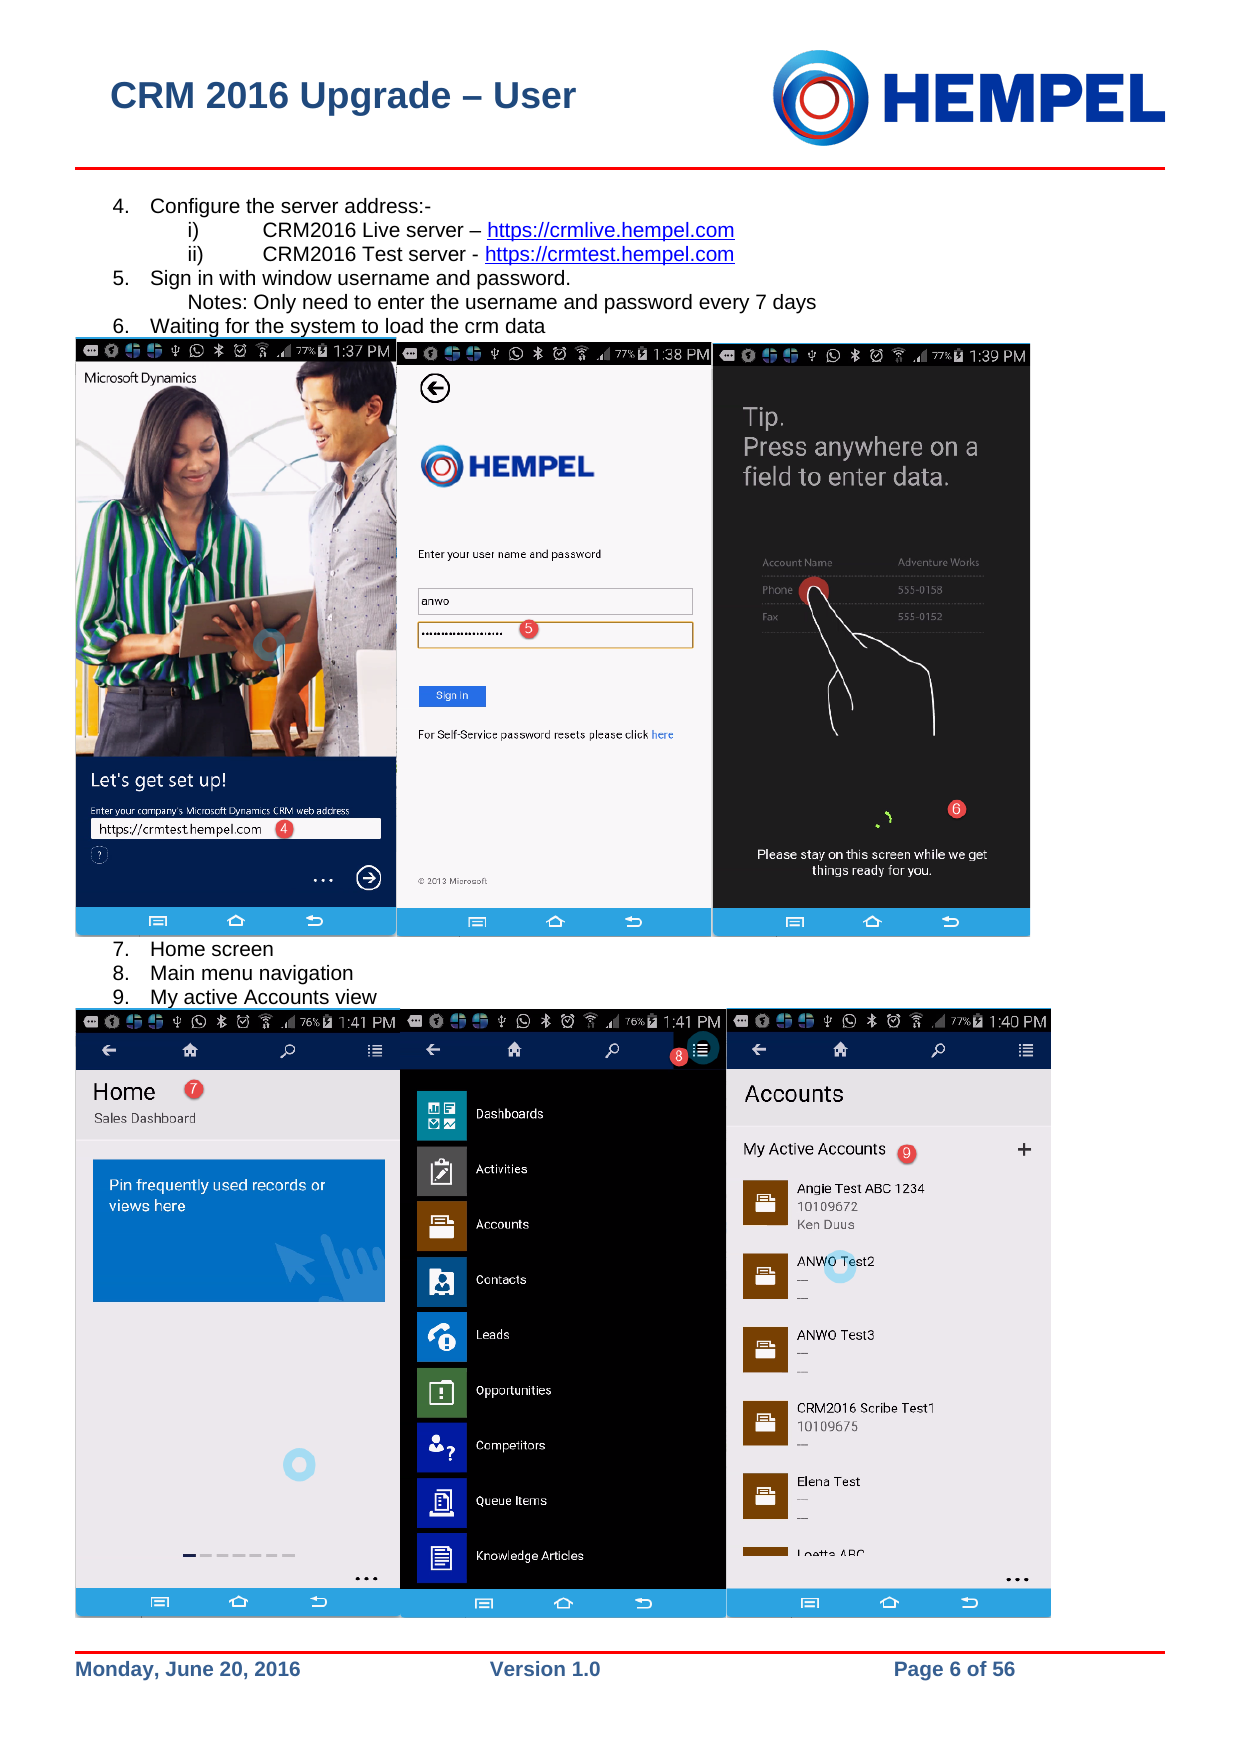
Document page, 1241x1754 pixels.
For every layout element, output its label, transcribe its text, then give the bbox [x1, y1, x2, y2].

list Configure the server address:- [112, 194, 1165, 218]
list CRM2016 Live server – https://crmlive.hempel.com [187, 218, 1165, 242]
list Home screen [112, 937, 1165, 961]
picture [772, 50, 1166, 146]
list Main menu navigation [112, 961, 1165, 985]
list CRM2016 Test server - https://crmtest.hempel.com [187, 242, 1165, 266]
picture [75, 1008, 1051, 1618]
list Waiting for the system to load the crm data [112, 313, 1165, 337]
list My active Accounts view [112, 985, 1165, 1009]
picture [75, 337, 1030, 937]
list Notes: Only need to enter the username and password every 7 days [187, 289, 1165, 313]
list Sign in with window username and password. [112, 266, 1165, 289]
